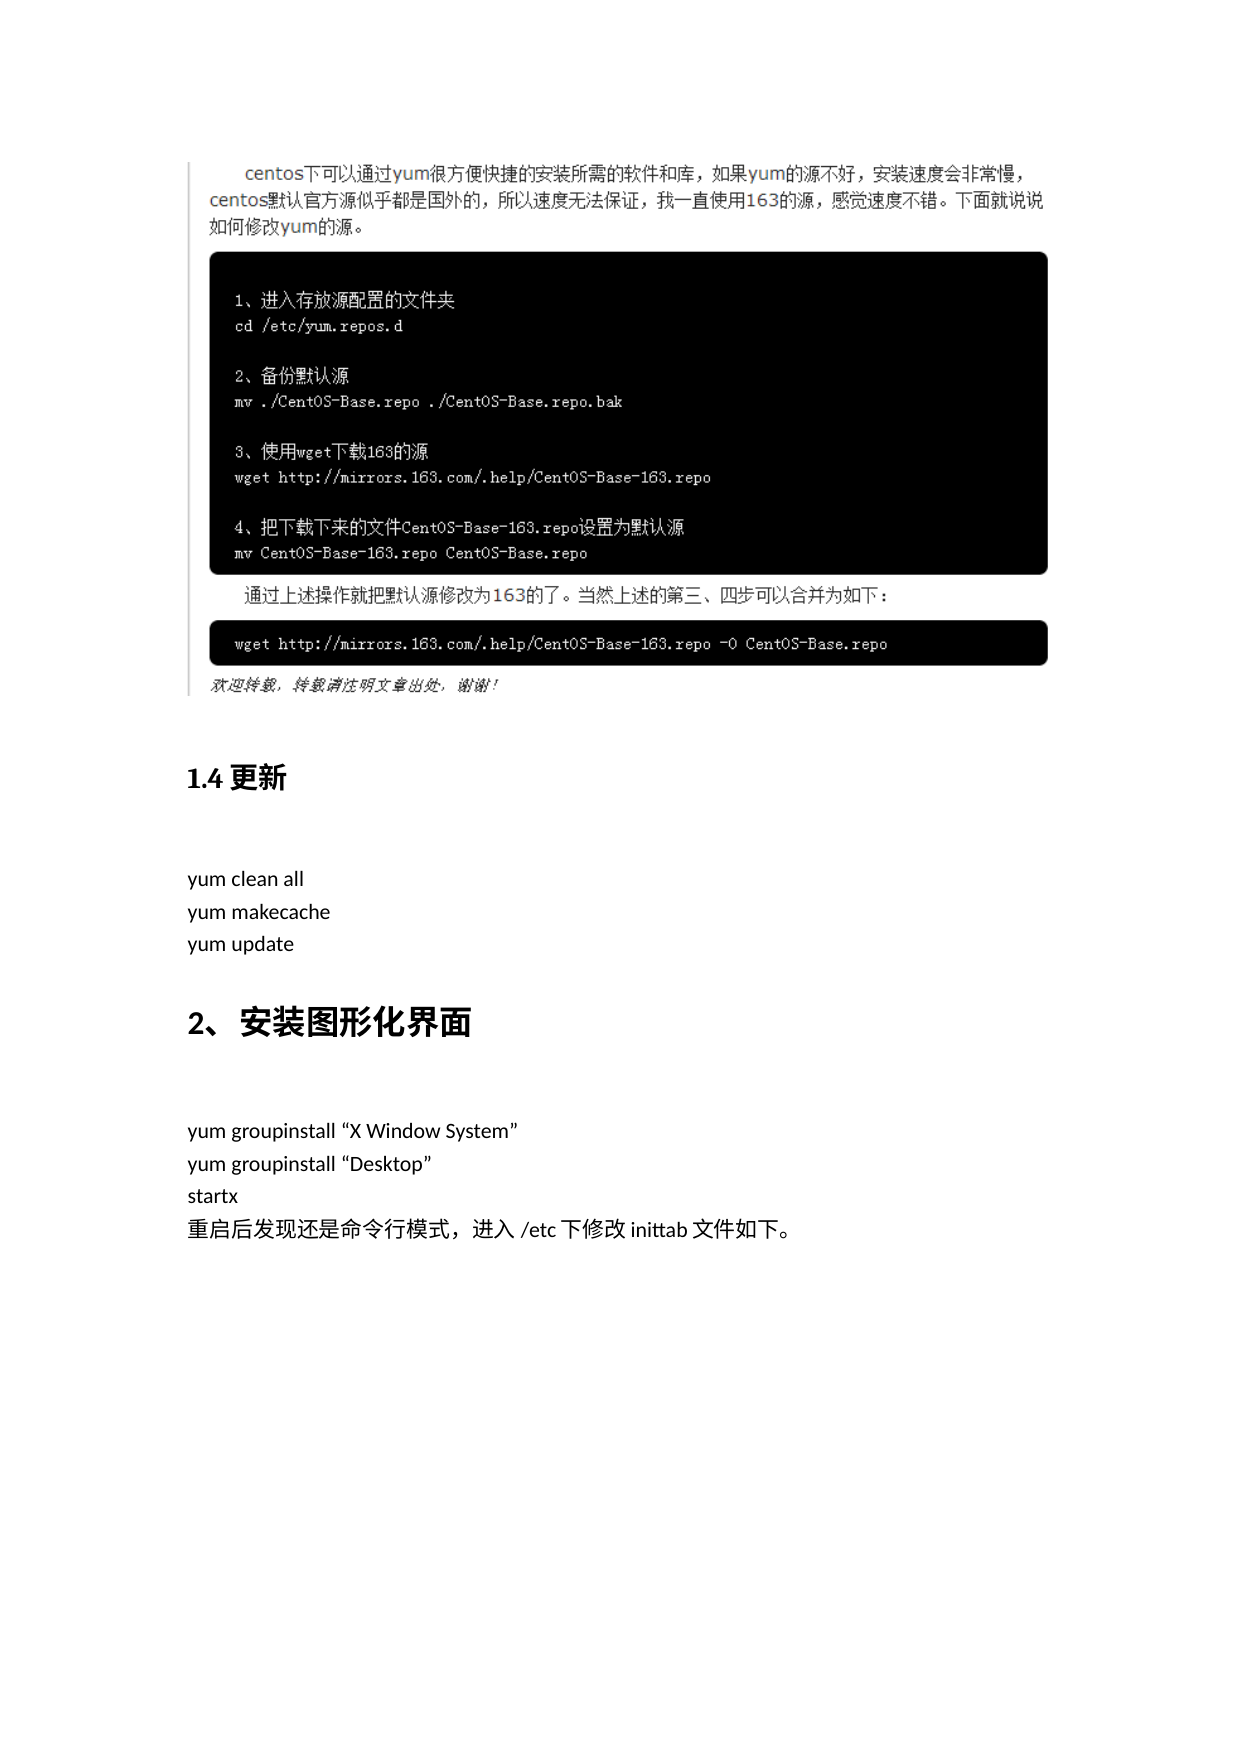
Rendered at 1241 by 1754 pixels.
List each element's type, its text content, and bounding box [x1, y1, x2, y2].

picture [187, 162, 1053, 696]
text yum groupinstall “Desktop” [187, 1147, 1053, 1179]
text yum clean all [187, 862, 1053, 895]
subtitle 1.4更新 [187, 744, 1053, 809]
text startx [187, 1179, 1053, 1212]
text yum update [187, 927, 1053, 960]
text 重启后发现还是命令行模式，进入 /etc下修改inittab文件如下。 [187, 1212, 1053, 1244]
text yum makecache [187, 895, 1053, 927]
text yum groupinstall “X Window System” [187, 1114, 1053, 1147]
subtitle 安装图形化界面 [187, 987, 1053, 1052]
